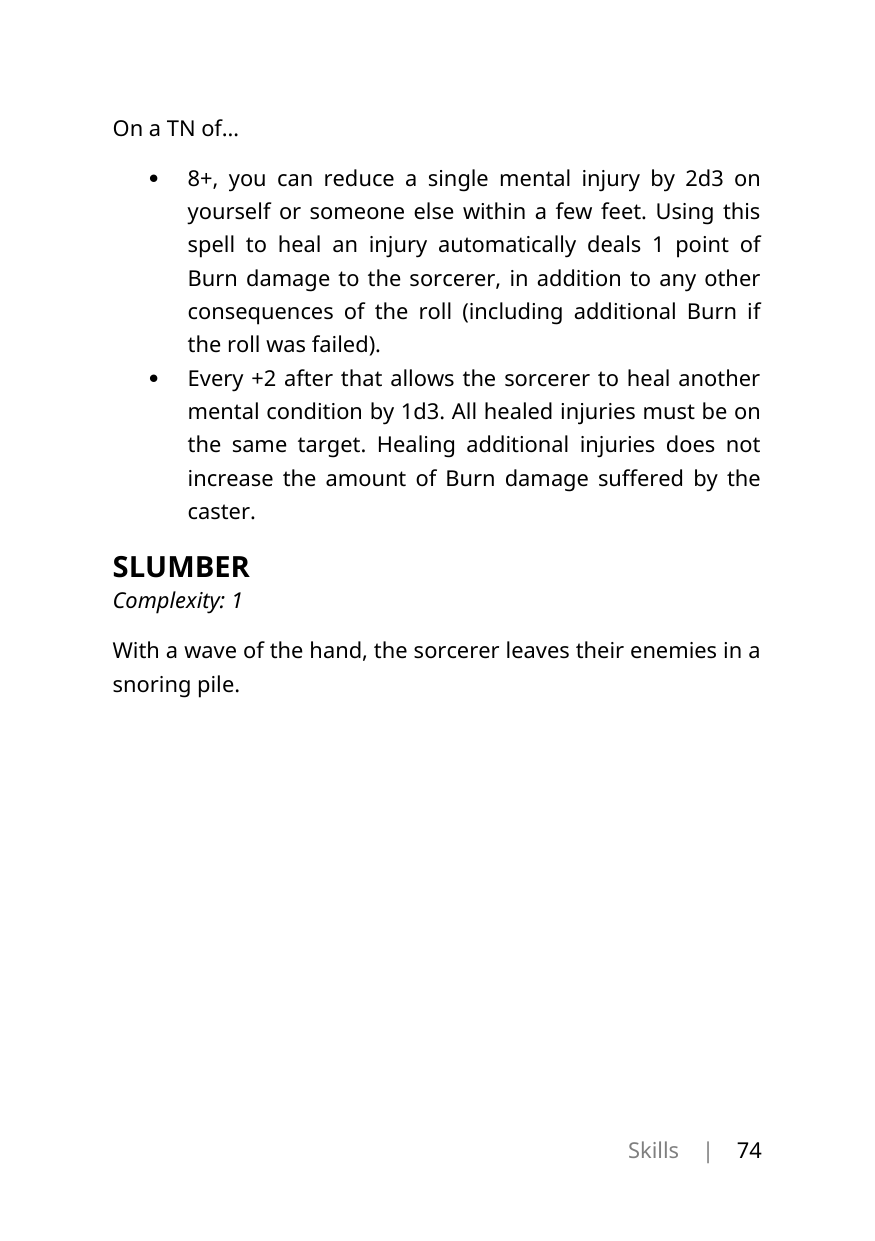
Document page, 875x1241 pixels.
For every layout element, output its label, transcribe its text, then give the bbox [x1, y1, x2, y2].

list Every +2 after that allows the sorcerer to heal another mental condition by 1d3. All healed injuries must be on the same target. Healing additional injuries does not increase the amount of Burn damage suffered by the caster. [150, 362, 762, 526]
text Complexity: 1 [112, 586, 762, 615]
text With a wave of the hand, the sorcerer leaves their enemies in a snoring pile. [112, 636, 762, 699]
subtitle Slumber [112, 546, 762, 586]
text On a TN of… [112, 112, 762, 142]
list 8+, you can reduce a single mental injury by 2d3 on yourself or someone else within a few feet. Using this spell to heal an injury automatically deals 1 point of Burn damage to the sorcerer, in addition to any other consequences of the roll (including additional Burn if the roll was failed). [150, 162, 762, 359]
